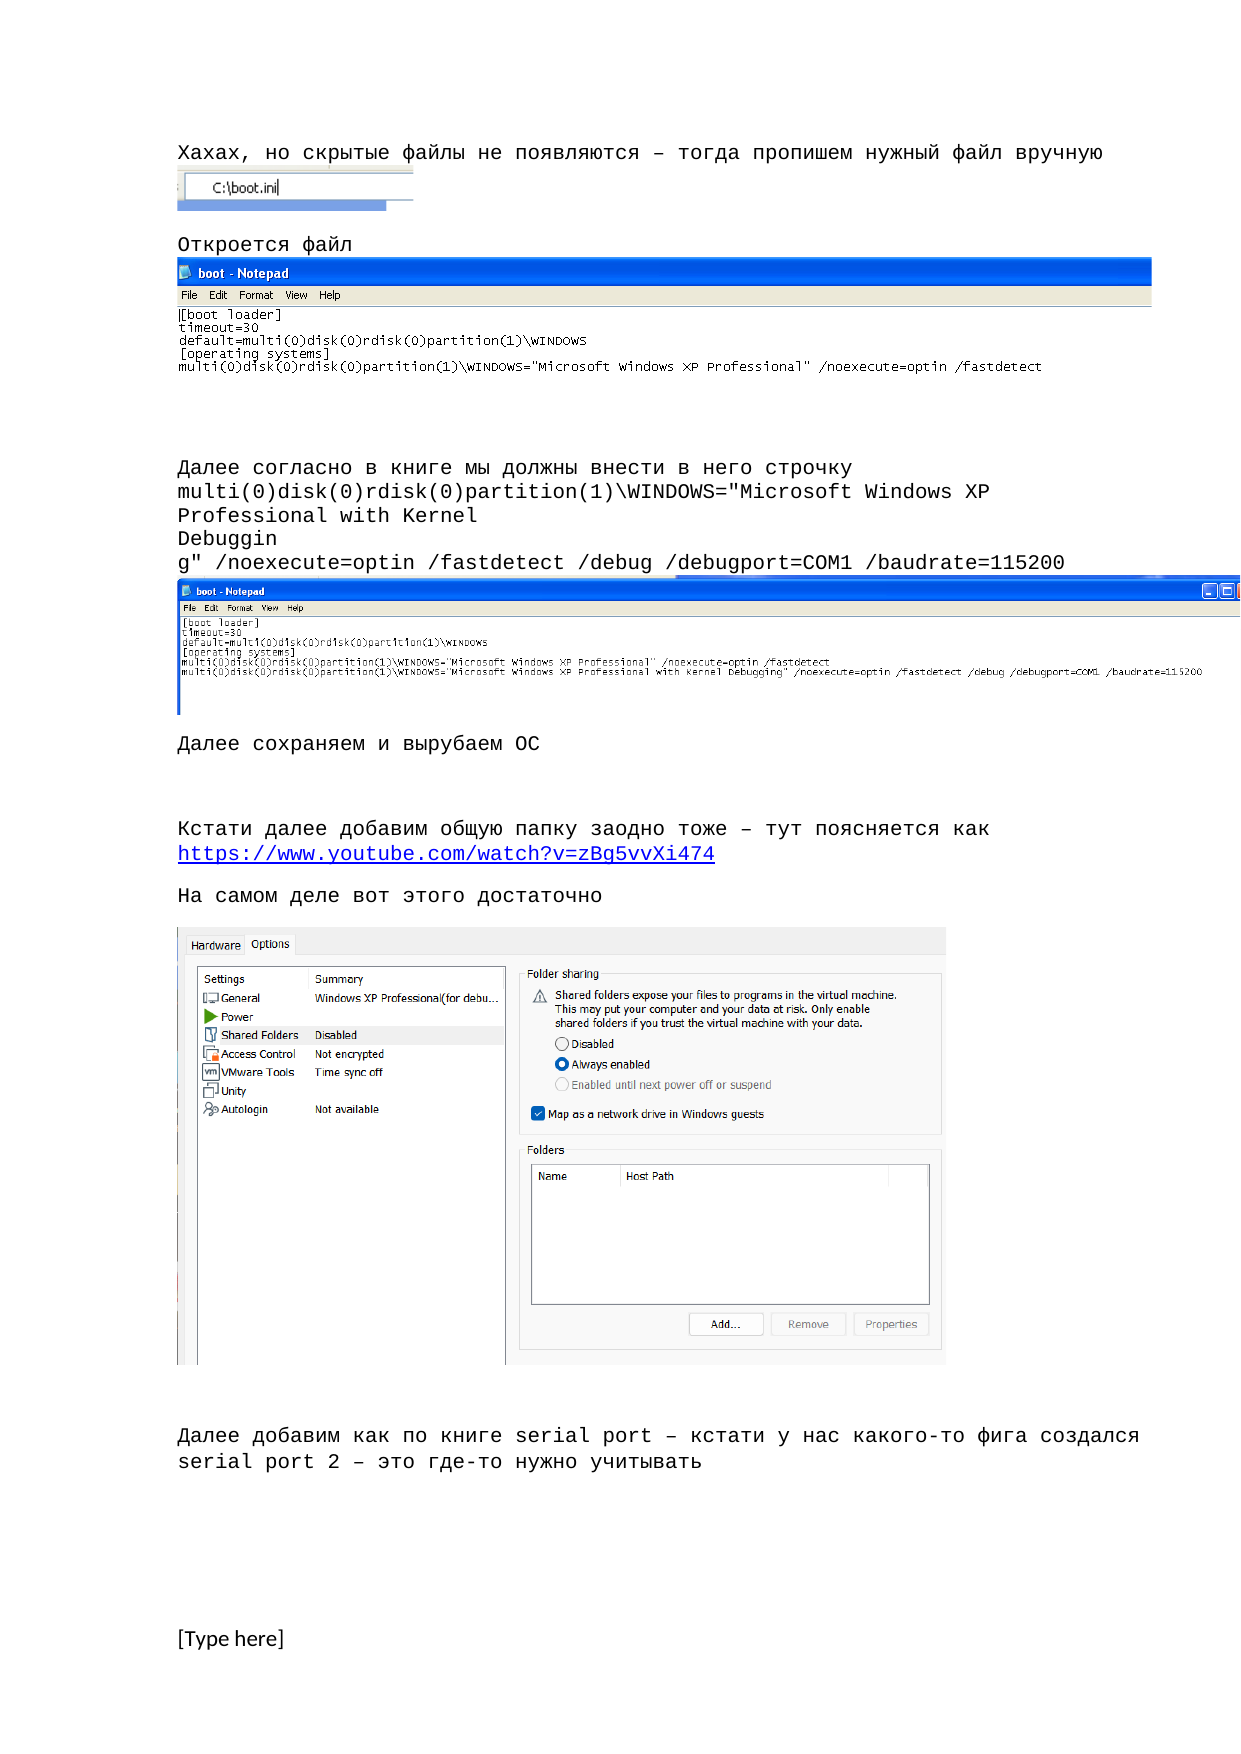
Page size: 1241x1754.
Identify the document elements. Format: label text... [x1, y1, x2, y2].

text Кстати далее добавим общую папку заодно тоже – тут поясняется как https://www.youtube.com/watch?v=zBg5vvXi474 [177, 817, 1152, 867]
picture [177, 165, 414, 211]
text На самом деле вот этого достаточно [177, 885, 1152, 909]
text Далее добавим как по книге serial port – кстати у нас какого-то фига создался serial port 2 – это где-то нужно учитывать [177, 1425, 1152, 1474]
picture [177, 257, 1152, 458]
text Хахах, но скрытые файлы не появляются – тогда пропишем нужный файл вручную [177, 142, 1152, 165]
text Далее сохраняем и вырубаем ОС [177, 733, 1152, 757]
picture [177, 575, 1241, 715]
text Откроется файл [177, 234, 1152, 257]
picture [177, 927, 947, 1365]
text Далее согласно в книге мы должны внести в него строчку multi(0)disk(0)rdisk(0)partition(1)\WINDOWS="Microsoft Windows XP Professional with Kernel Debugging" /noexecute=optin /fastdetect /debug /debugport=COM1 /baudrate=115200 [177, 458, 1152, 575]
